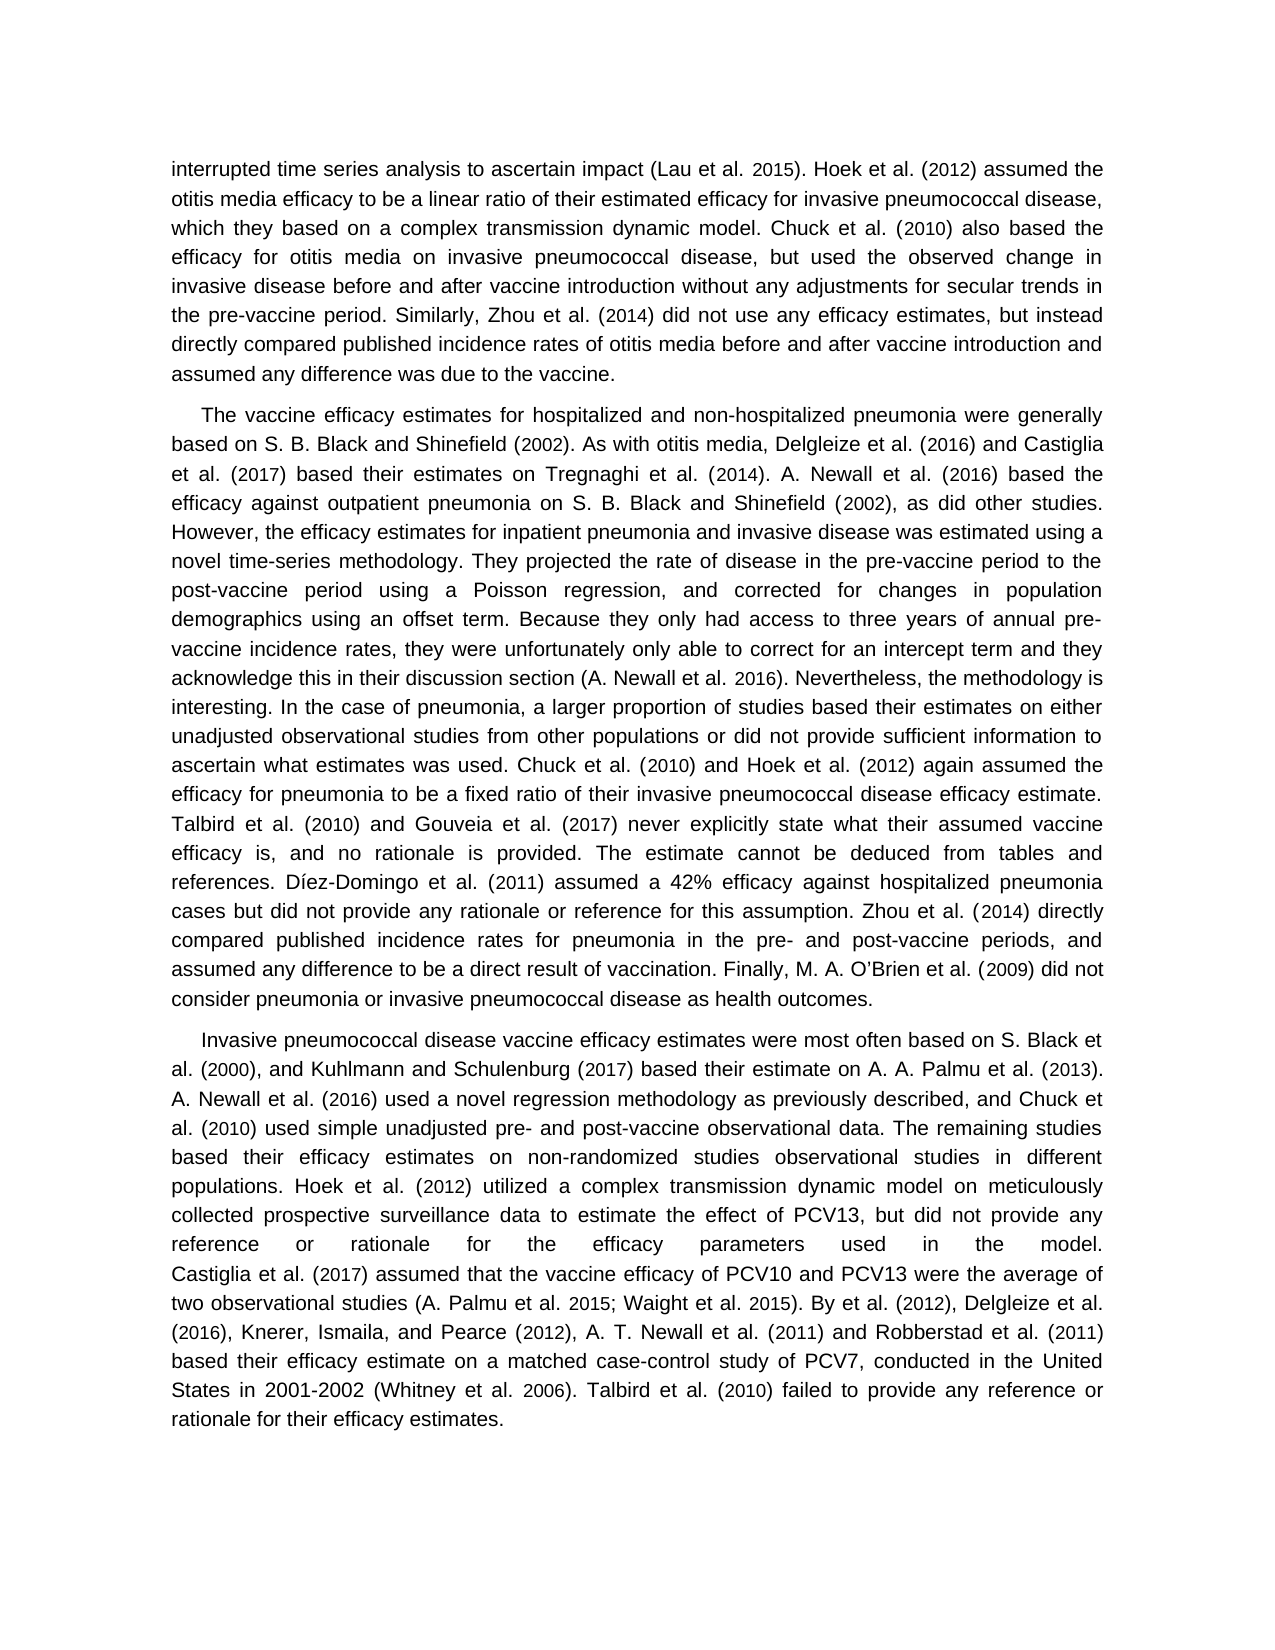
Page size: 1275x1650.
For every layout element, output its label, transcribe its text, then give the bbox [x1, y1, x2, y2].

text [171, 153, 1104, 387]
text The vaccine efficacy estimates for hospitalized and non-hospitalized pneumonia were generally based on S. B. Black and Shinefield (2002). As with otitis media, Delgleize et al. (2016) and Castiglia et al. (2017) based their estimates on Tregnaghi et al. (2014). A. Newall et al. (2016) based the efficacy against outpatient pneumonia on S. B. Black and Shinefield (2002), as did other studies. However, the efficacy estimates for inpatient pneumonia and invasive disease was estimated using a novel time-series methodology. They projected the rate of disease in the pre-vaccine period to the post-vaccine period using a Poisson regression, and corrected for changes in population demographics using an offset term. Because they only had access to three years of annual pre-vaccine incidence rates, they were unfortunately only able to correct for an intercept term and they acknowledge this in their discussion section (A. Newall et al. 2016). Nevertheless, the methodology is interesting. In the case of pneumonia, a larger proportion of studies based their estimates on either unadjusted observational studies from other populations or did not provide sufficient information to ascertain what estimates was used. Chuck et al. (2010) and Hoek et al. (2012) again assumed the efficacy for pneumonia to be a fixed ratio of their invasive pneumococcal disease efficacy estimate. Talbird et al. (2010) and Gouveia et al. (2017) never explicitly state what their assumed vaccine efficacy is, and no rationale is provided. The estimate cannot be deduced from tables and references. Díez-Domingo et al. (2011) assumed a 42% efficacy against hospitalized pneumonia cases but did not provide any rationale or reference for this assumption. Zhou et al. (2014) directly compared published incidence rates for pneumonia in the pre- and post-vaccine periods, and assumed any difference to be a direct result of vaccination. Finally, M. A. O’Brien et al. (2009) did not consider pneumonia or invasive pneumococcal disease as health outcomes. [171, 399, 1104, 1012]
text Invasive pneumococcal disease vaccine efficacy estimates were most often based on S. Black et al. (2000), and Kuhlmann and Schulenburg (2017) based their estimate on A. A. Palmu et al. (2013). A. Newall et al. (2016) used a novel regression methodology as previously described, and Chuck et al. (2010) used simple unadjusted pre- and post-vaccine observational data. The remaining studies based their efficacy estimates on non-randomized studies observational studies in different populations. Hoek et al. (2012) utilized a complex transmission dynamic model on meticulously collected prospective surveillance data to estimate the effect of PCV13, but did not provide any reference or rationale for the efficacy parameters used in the model. Castiglia et al. (2017) assumed that the vaccine efficacy of PCV10 and PCV13 were the average of two observational studies (A. Palmu et al. 2015; Waight et al. 2015). By et al. (2012), Delgleize et al. (2016), Knerer, Ismaila, and Pearce (2012), A. T. Newall et al. (2011) and Robberstad et al. (2011) based their efficacy estimate on a matched case-control study of PCV7, conducted in the United States in 2001-2002 (Whitney et al. 2006). Talbird et al. (2010) failed to provide any reference or rationale for their efficacy estimates. [171, 1024, 1104, 1433]
